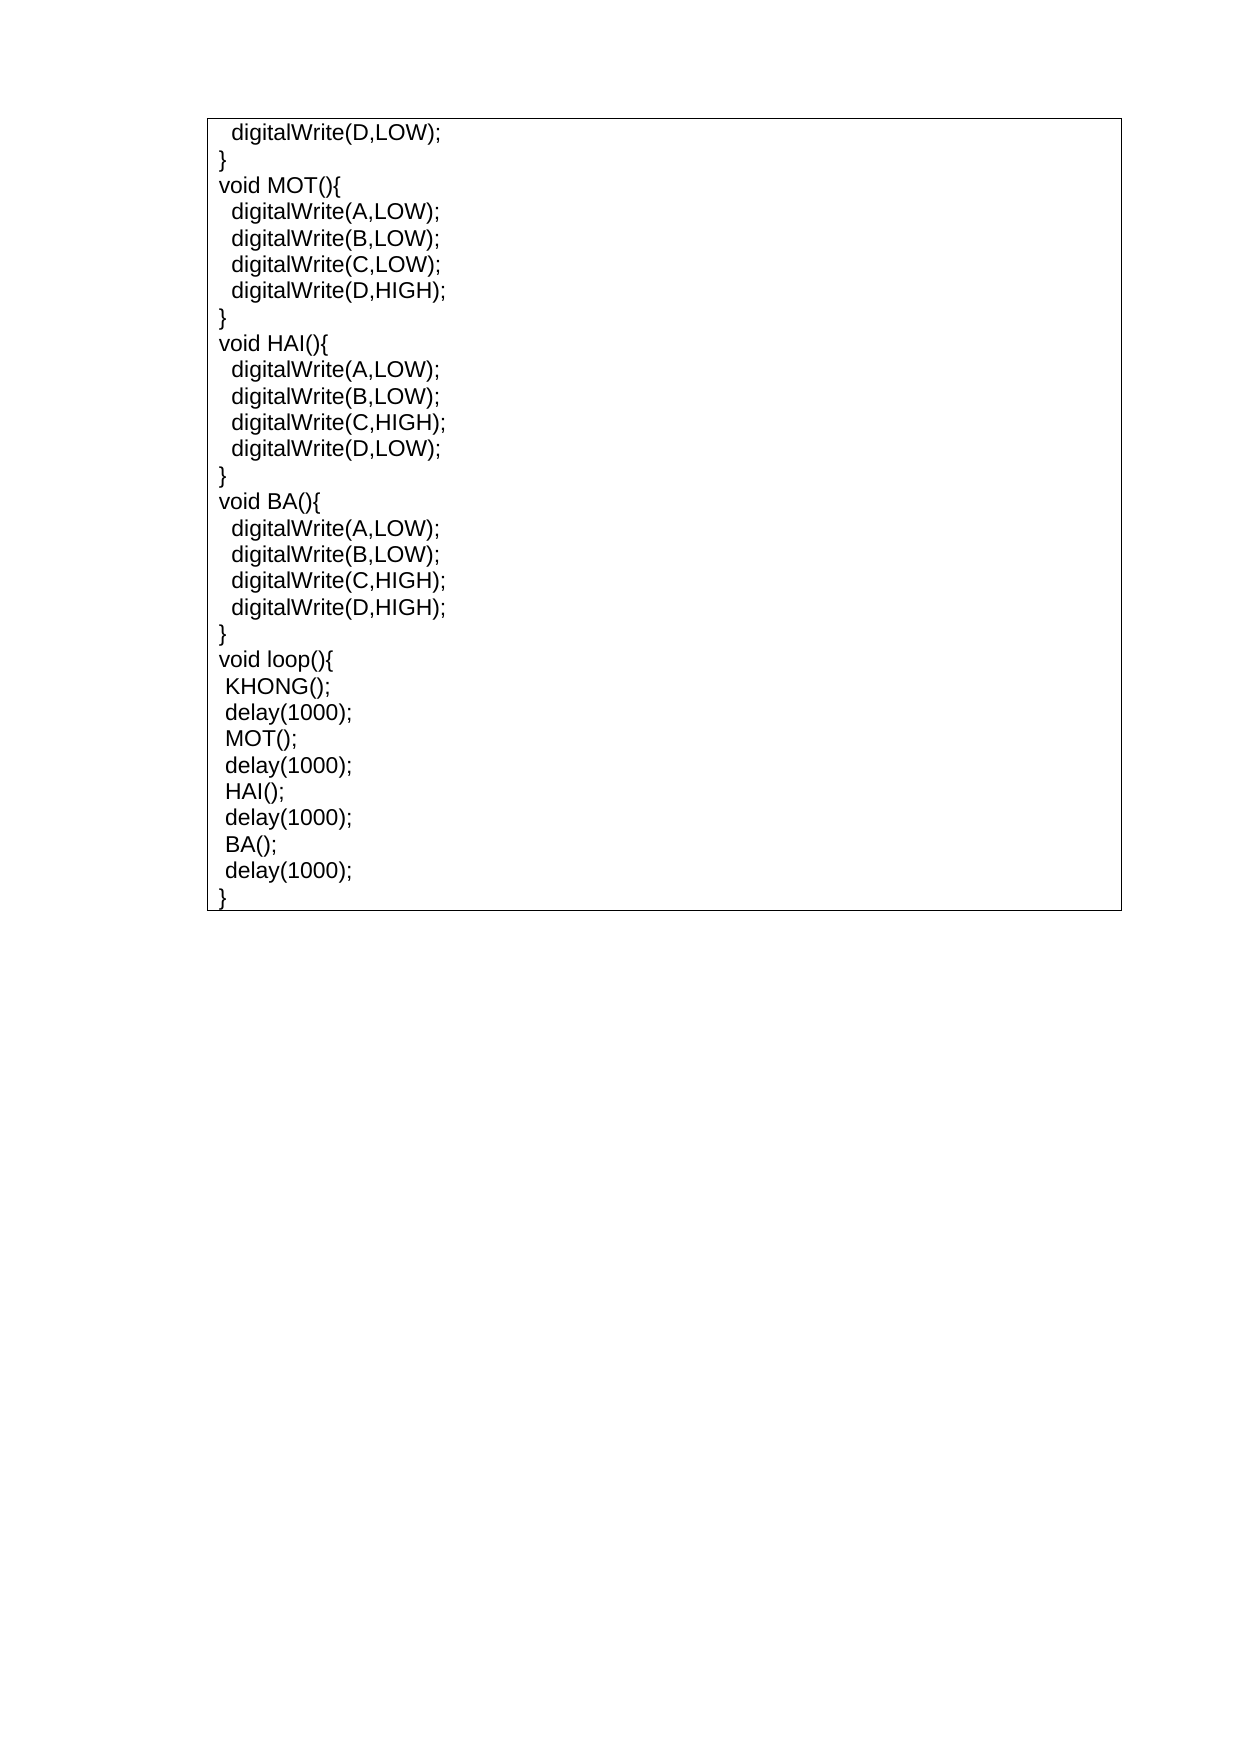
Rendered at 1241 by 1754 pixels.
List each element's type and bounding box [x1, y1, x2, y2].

table_header [208, 119, 1121, 910]
